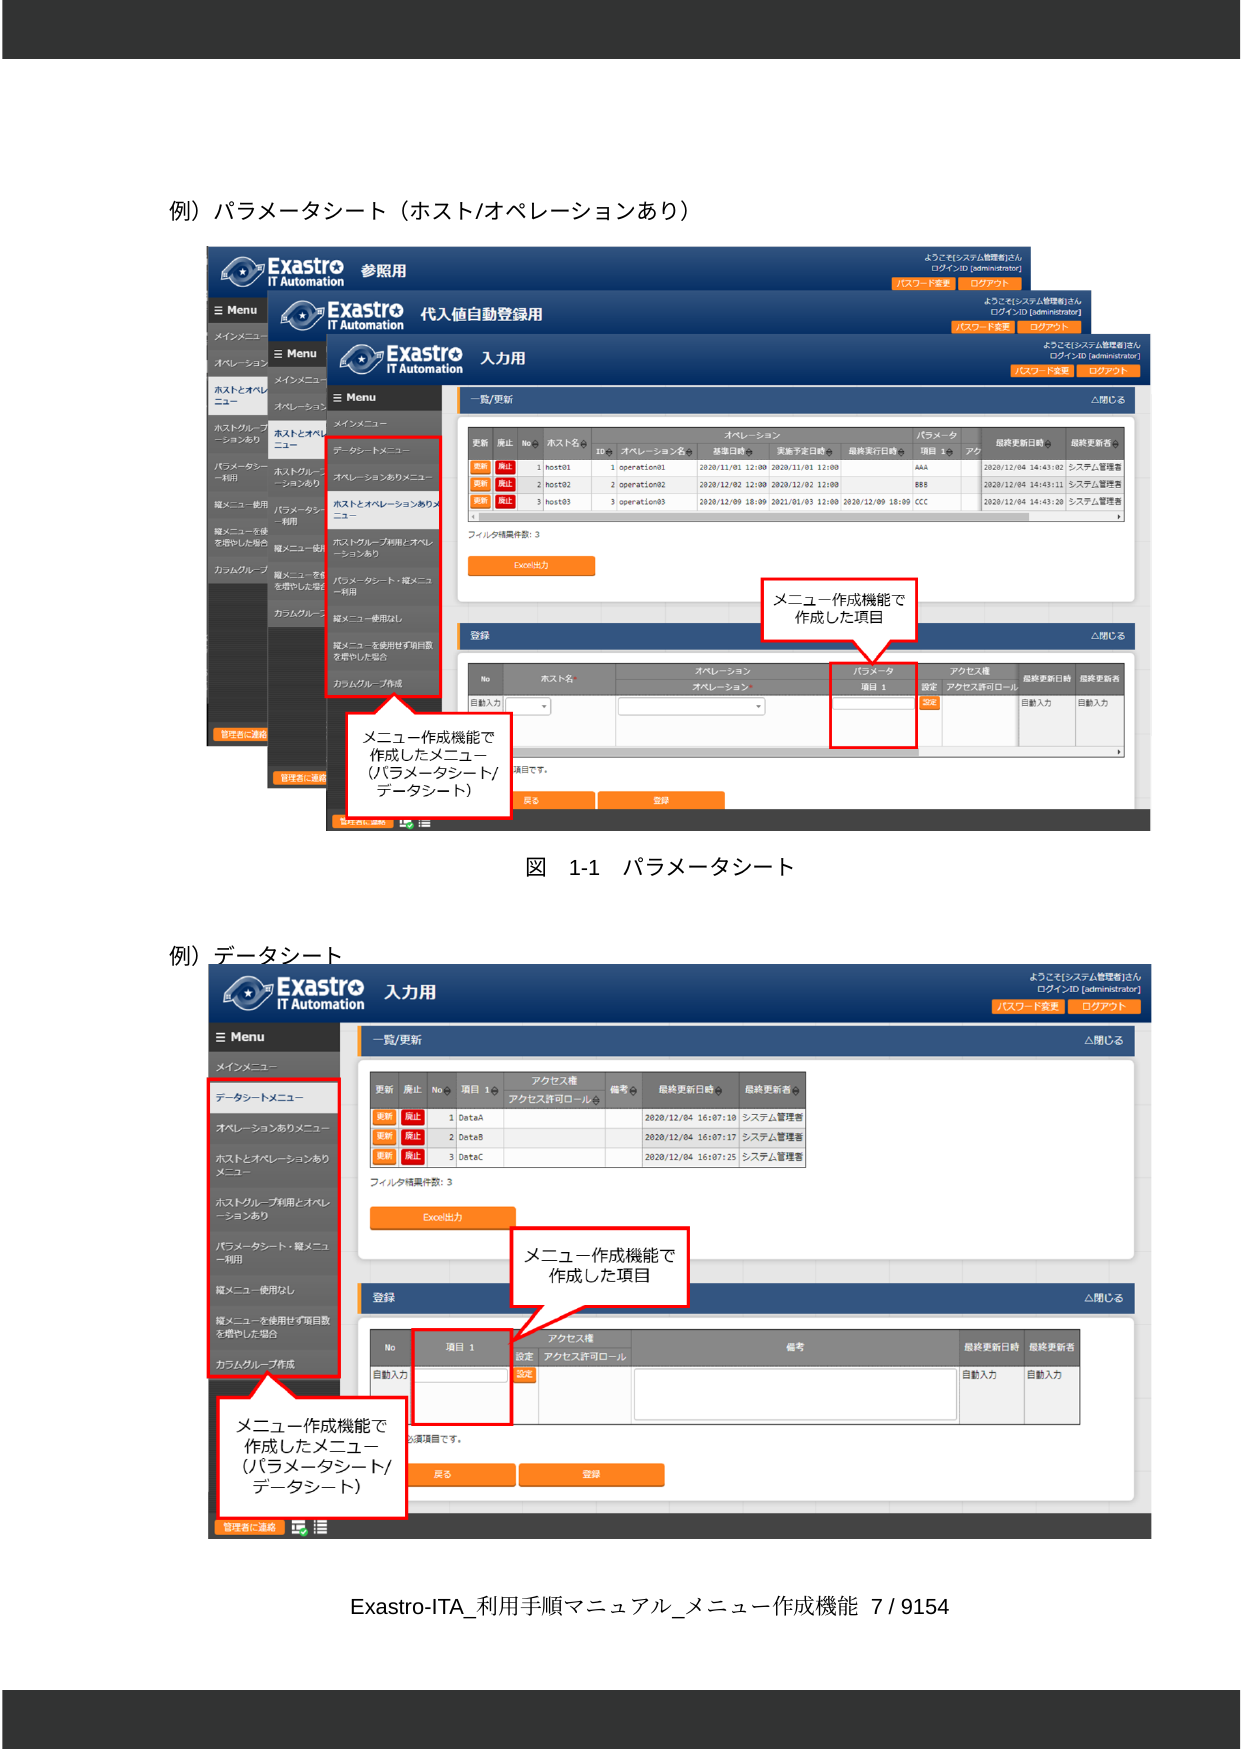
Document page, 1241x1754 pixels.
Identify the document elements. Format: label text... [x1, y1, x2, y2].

picture [206, 964, 1152, 1539]
picture [2, 1690, 1241, 1749]
picture [2, 0, 1241, 59]
text 例）パラメータシート（ホスト/オペレーションあり） [169, 180, 1152, 240]
text 図 1-1 パラメータシート [169, 836, 1152, 895]
picture [206, 246, 1152, 831]
text 例）データシート [169, 925, 1152, 1014]
